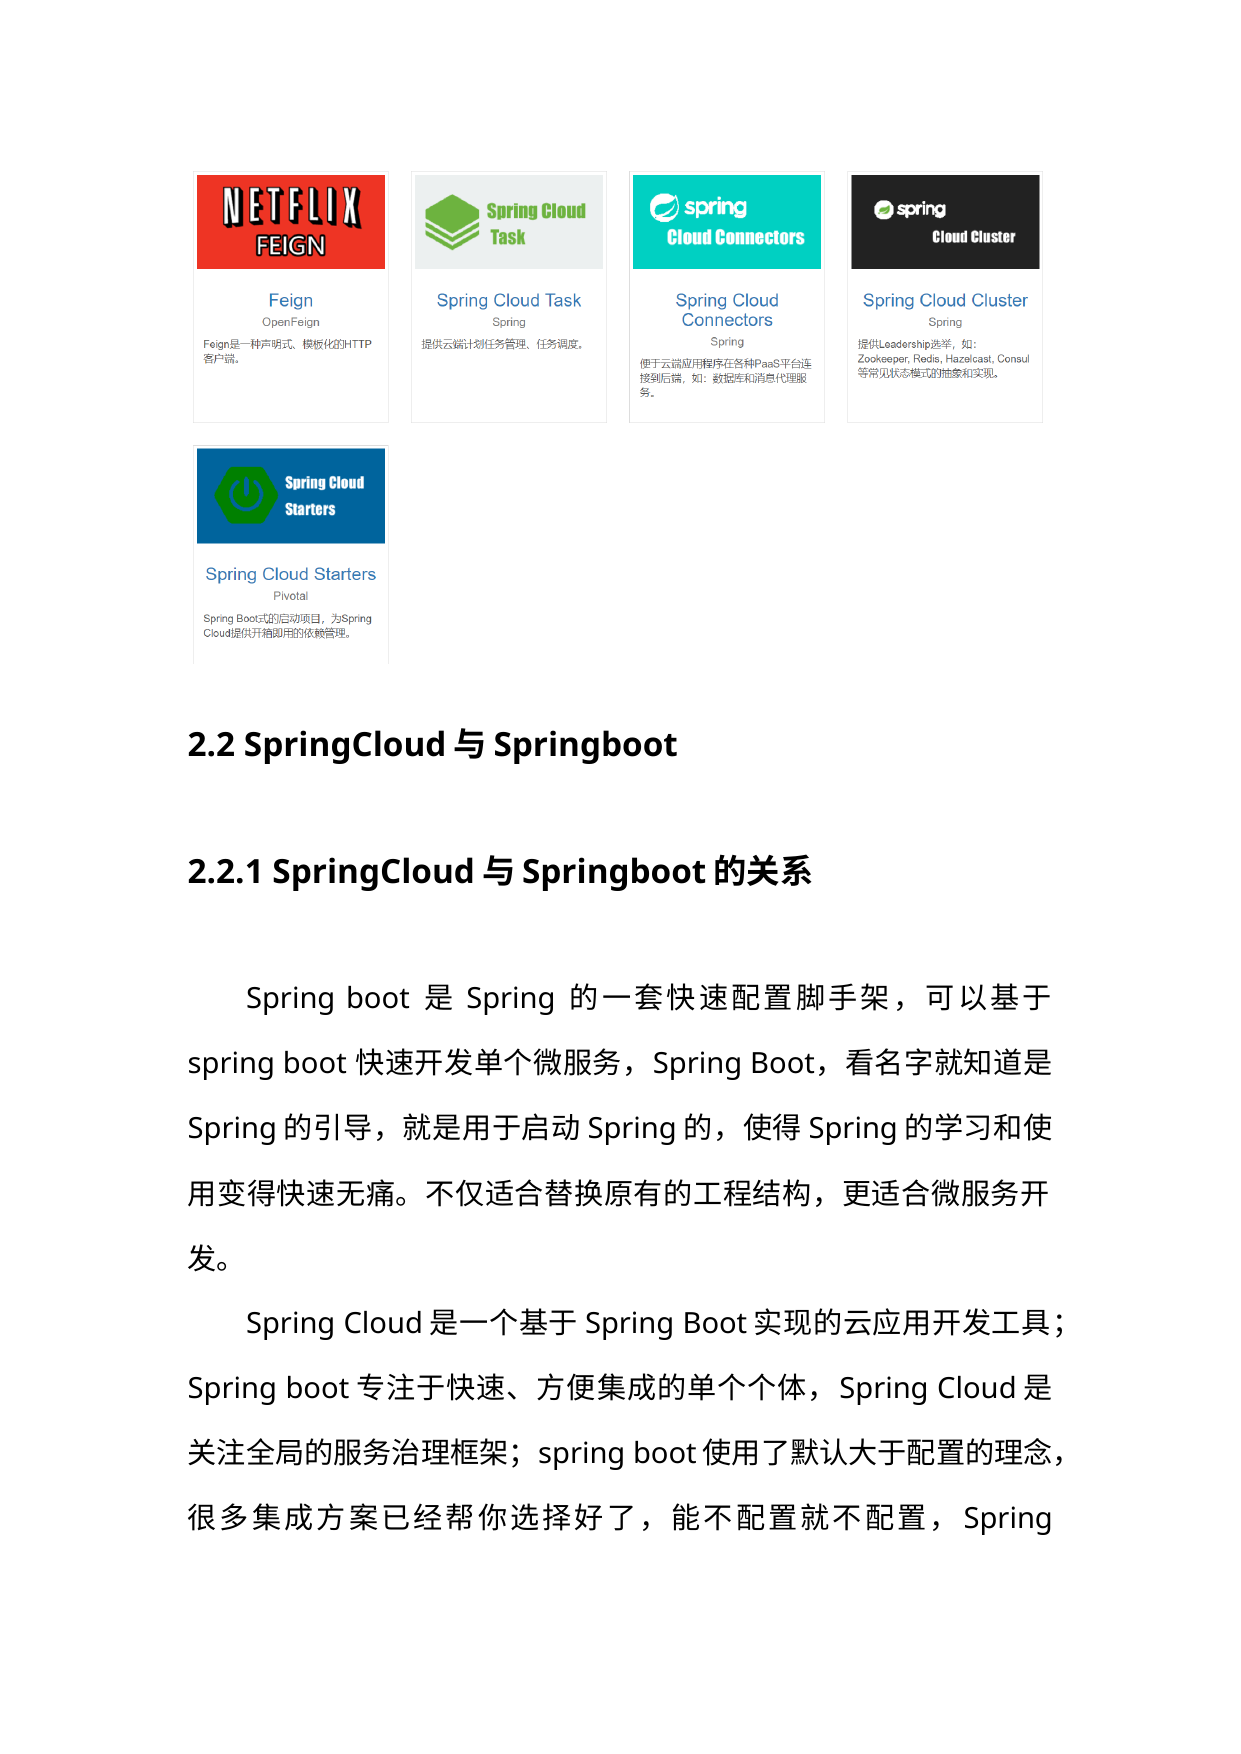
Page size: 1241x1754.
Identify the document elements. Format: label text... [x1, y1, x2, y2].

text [187, 1289, 1053, 1549]
subtitle 2.2 SpringCloud与Springboot [187, 709, 1053, 774]
picture [187, 162, 1053, 664]
subtitle 2.2.1 SpringCloud与Springboot的关系 [187, 836, 1053, 901]
text Spring boot 是 Spring 的一套快速配置脚手架，可以基于spring boot 快速开发单个微服务，Spring Boot，看名字就知道是Spring的引导，就是用于启动Spring的，使得Spring的学习和使用变得快速无痛。不仅适合替换原有的工程结构，更适合微服务开发。 [187, 964, 1053, 1289]
